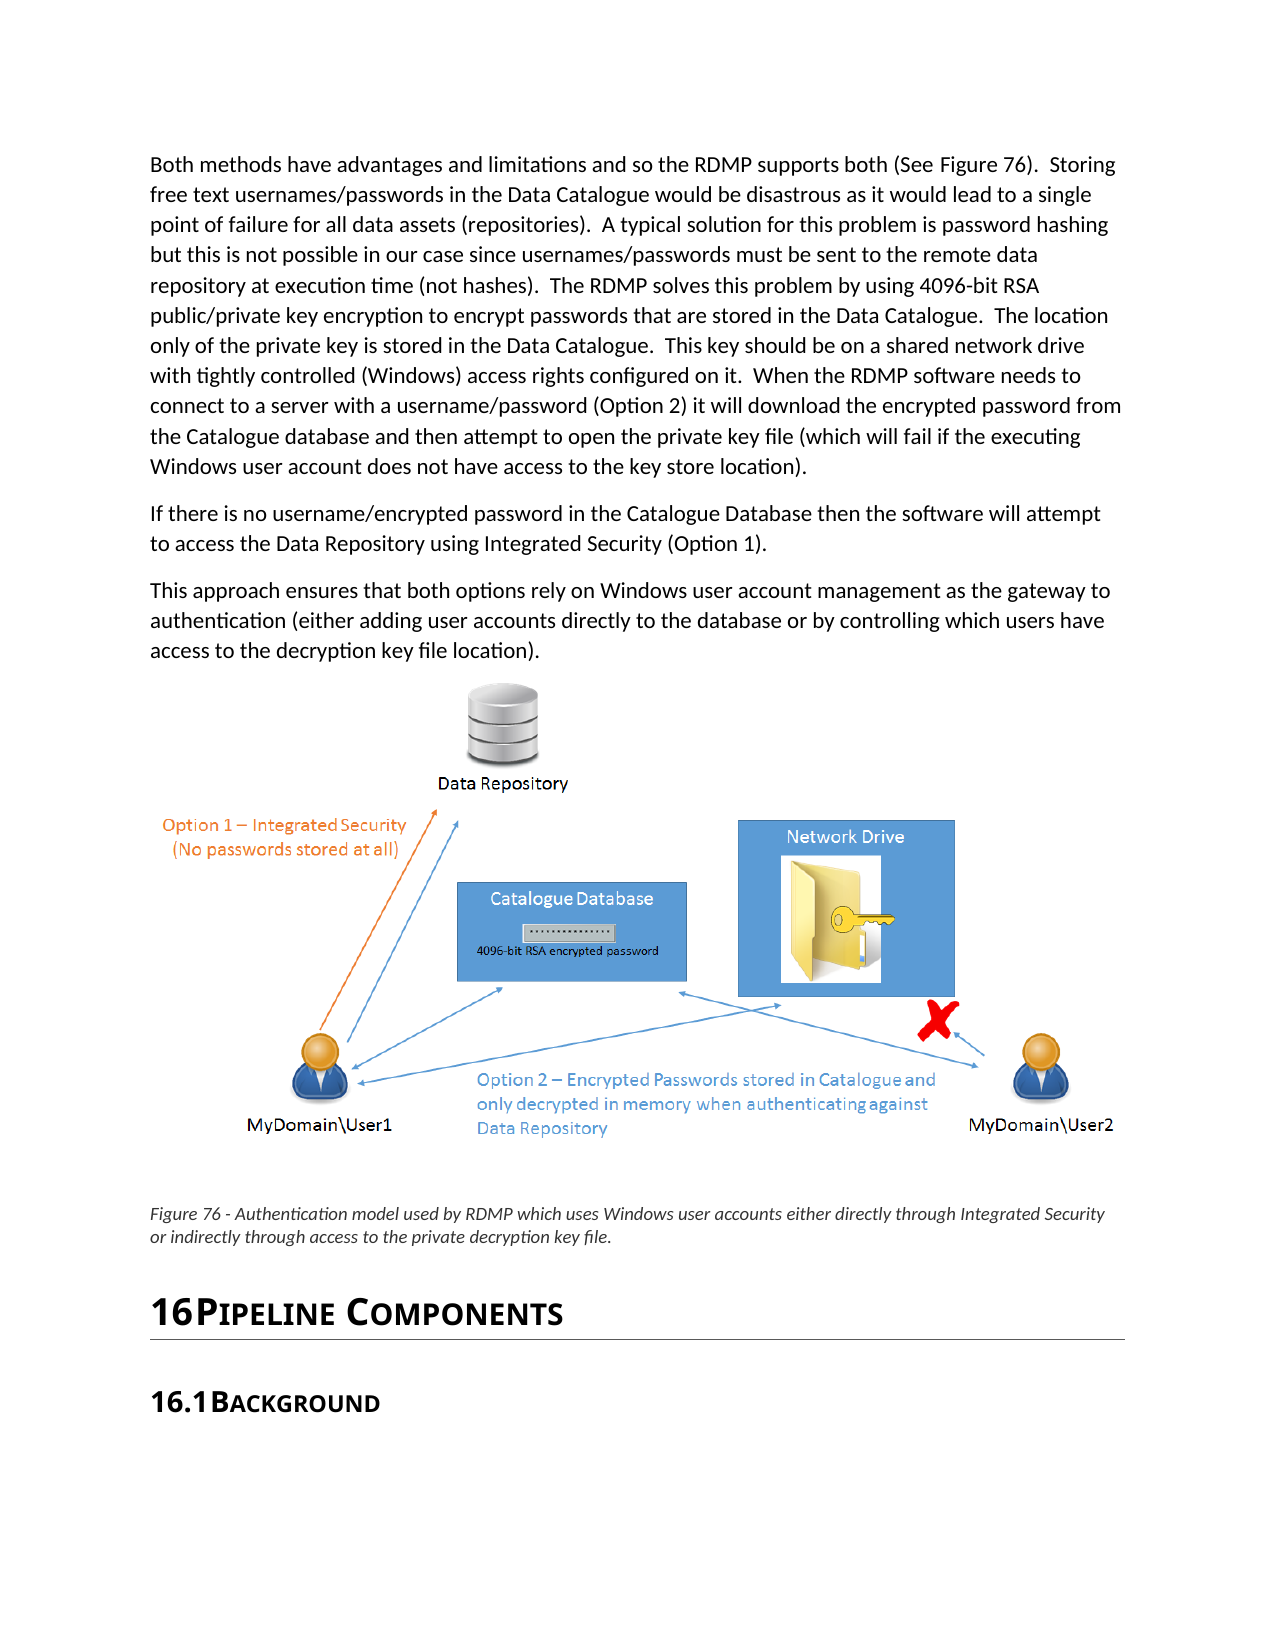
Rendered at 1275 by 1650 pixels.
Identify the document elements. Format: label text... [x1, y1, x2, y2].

subtitle Pipeline Components [150, 1286, 1125, 1339]
text Both methods have advantages and limitations and so the RDMP supports both (See Figure 17). Storing free text usernames/passwords in the Data Catalogue would be disastrous as it would lead to a single point of failure for all data assets (repositories). A typical solution for this problem is password hashing but this is not possible in our case since usernames/passwords must be sent to the remote data repository at execution time (not hashes). The RDMP solves this problem by using 4096-bit RSA public/private key encryption to encrypt passwords that are stored in the Data Catalogue. The location only of the private key is stored in the Data Catalogue. This key should be on a shared network drive with tightly controlled (Windows) access rights configured on it. When the RDMP software needs to connect to a server with a username/password (Option 2) it will download the encrypted password from the Catalogue database and then attempt to open the private key file (which will fail if the executing Windows user account does not have access to the key store location). [150, 150, 1125, 480]
text If there is no username/encrypted password in the Catalogue Database then the software will attempt to access the Data Repository using Integrated Security (Option 1). [150, 499, 1125, 557]
picture [150, 683, 1125, 1184]
text This approach ensures that both options rely on Windows user account management as the gateway to authentication (either adding user accounts directly to the database or by controlling which users have access to the decryption key file location). [150, 576, 1125, 664]
subtitle Background [150, 1381, 1125, 1421]
text Figure 76 - Authentication model used by RDMP which uses Windows user accounts either directly through Integrated Security or indirectly through access to the private decryption key file. [150, 1202, 1125, 1248]
